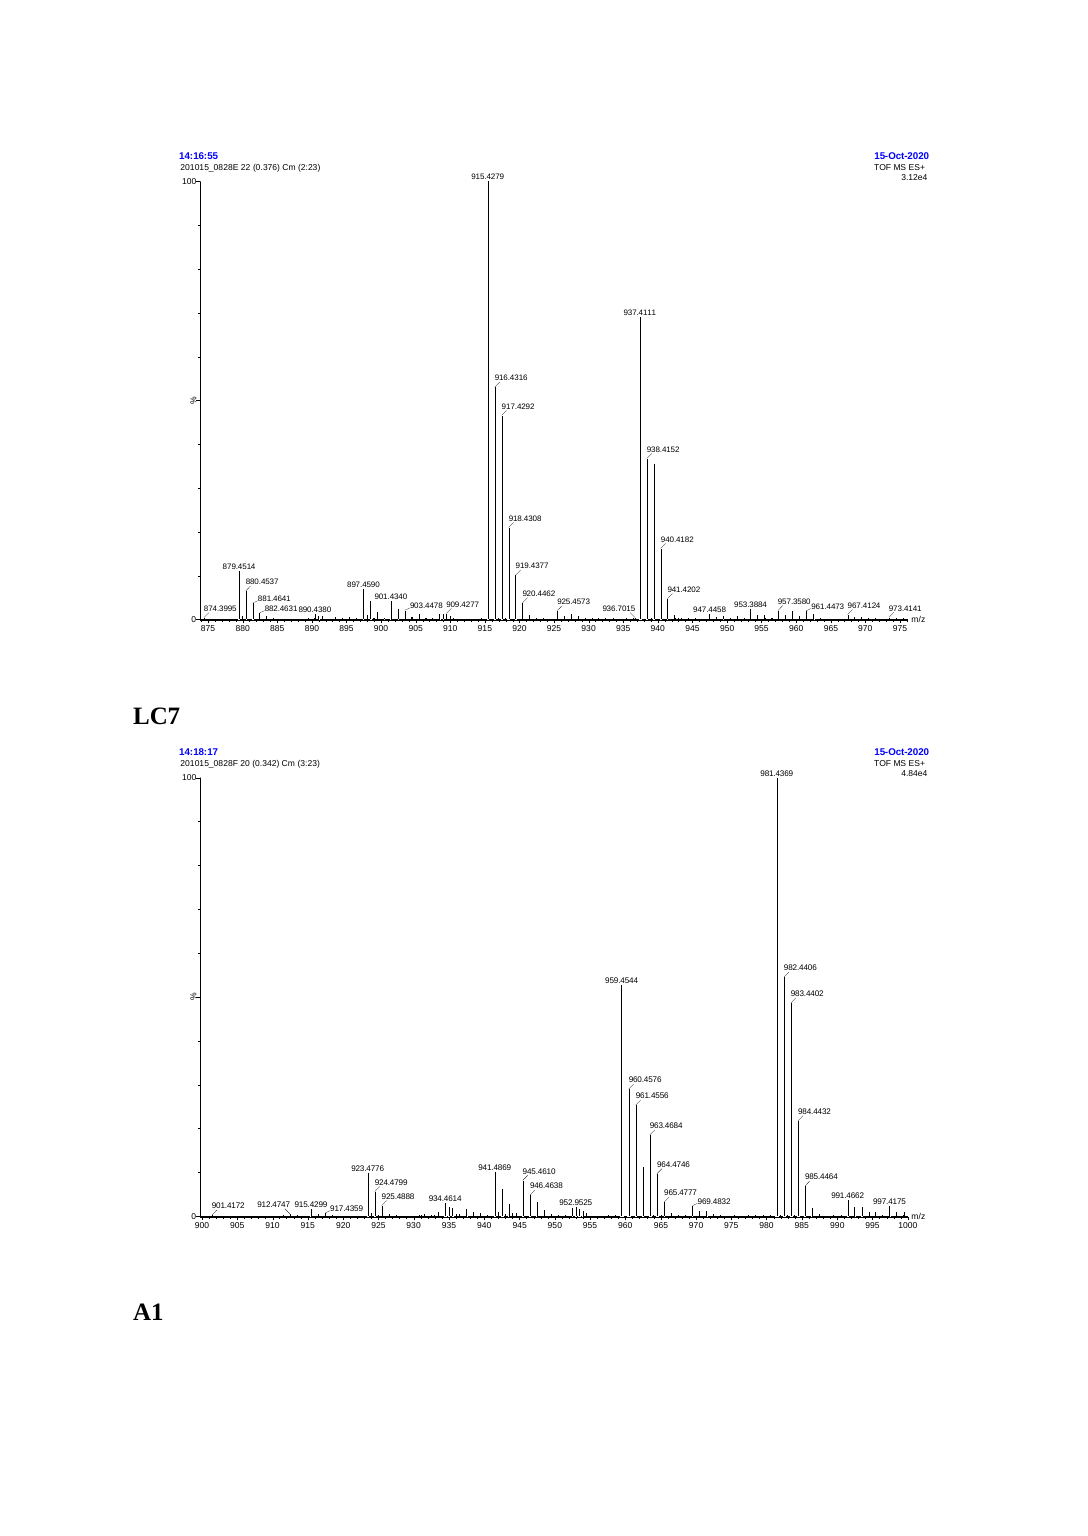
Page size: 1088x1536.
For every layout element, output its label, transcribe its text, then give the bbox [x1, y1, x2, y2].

text LC7 [133, 699, 975, 732]
text A1 [133, 1296, 975, 1328]
